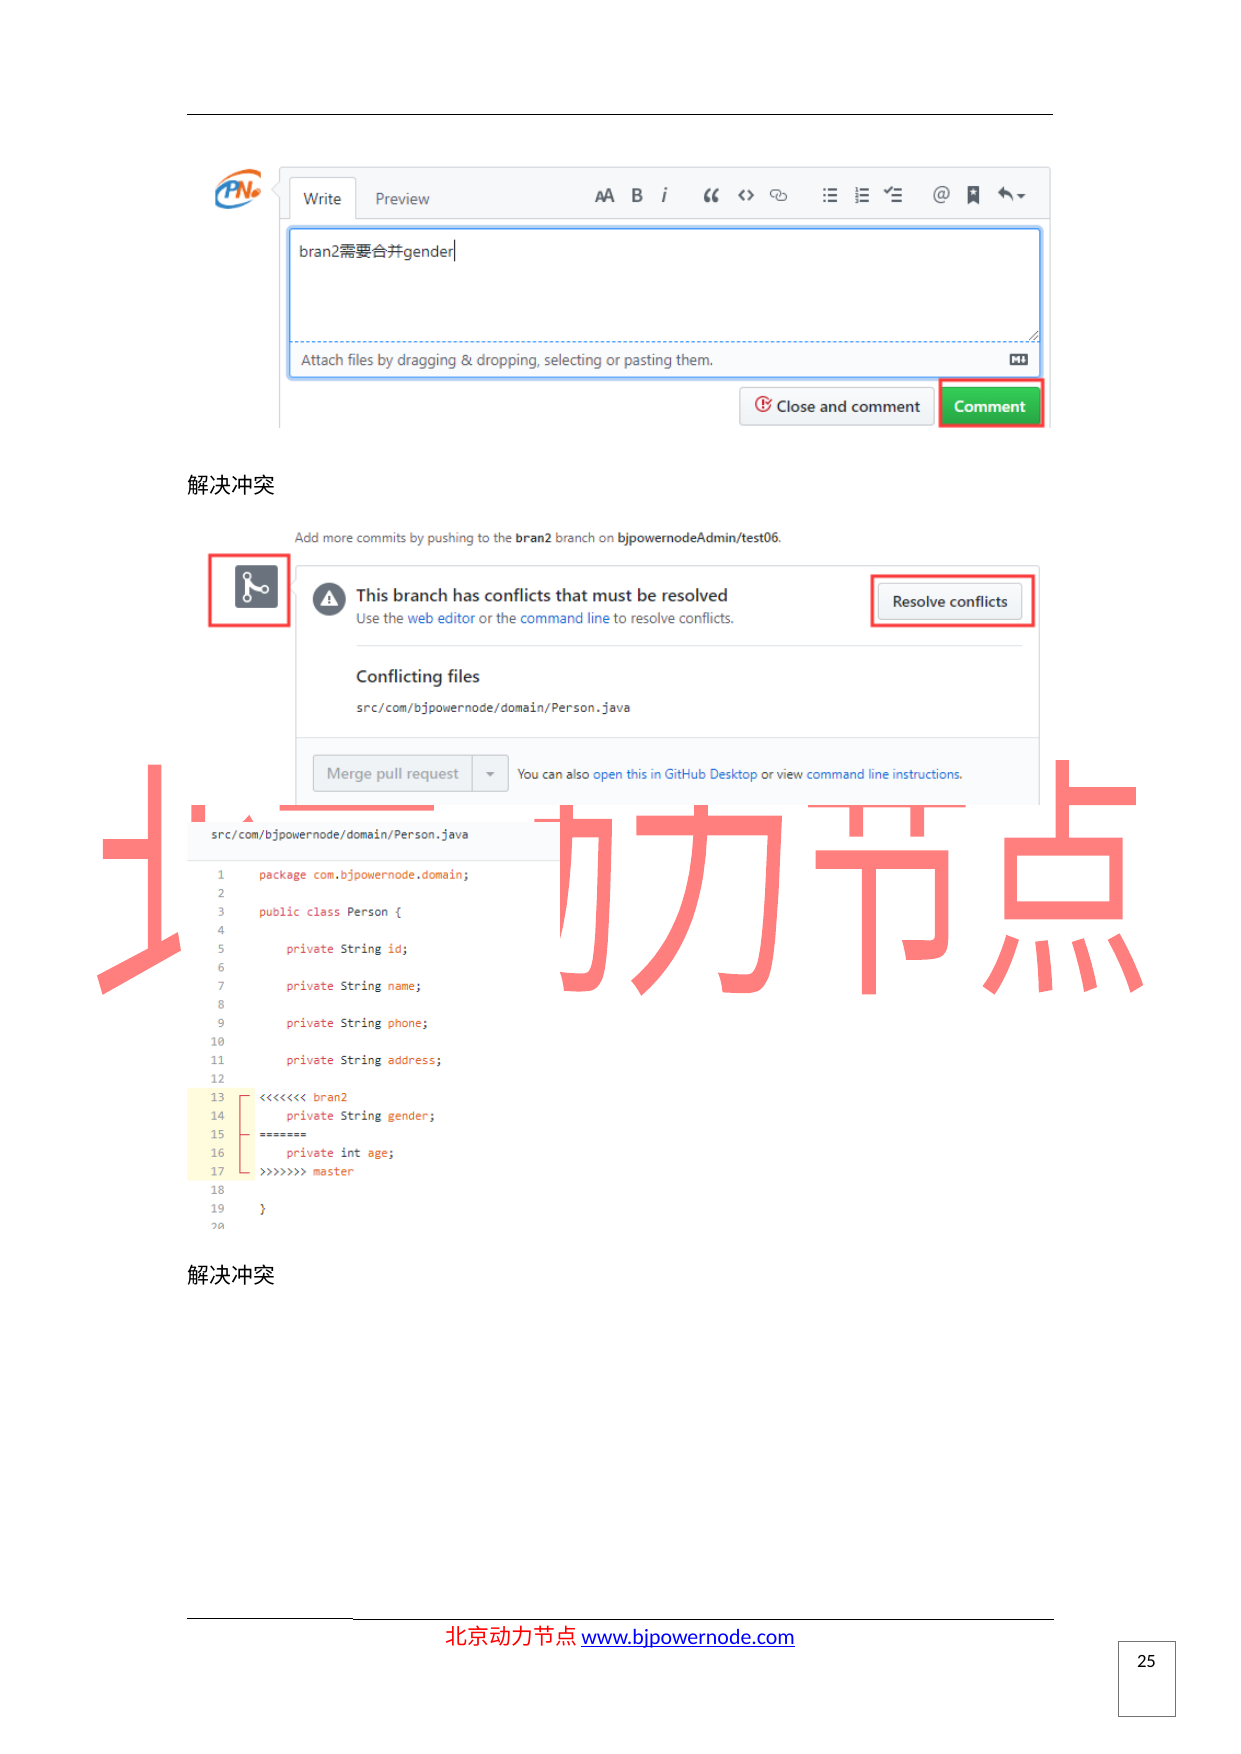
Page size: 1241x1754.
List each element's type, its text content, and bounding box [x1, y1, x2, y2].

picture [187, 162, 1053, 428]
text 解决冲突 [187, 468, 1053, 500]
picture [187, 516, 1053, 805]
text 解决冲突 [187, 1258, 1053, 1290]
picture [187, 822, 560, 1229]
